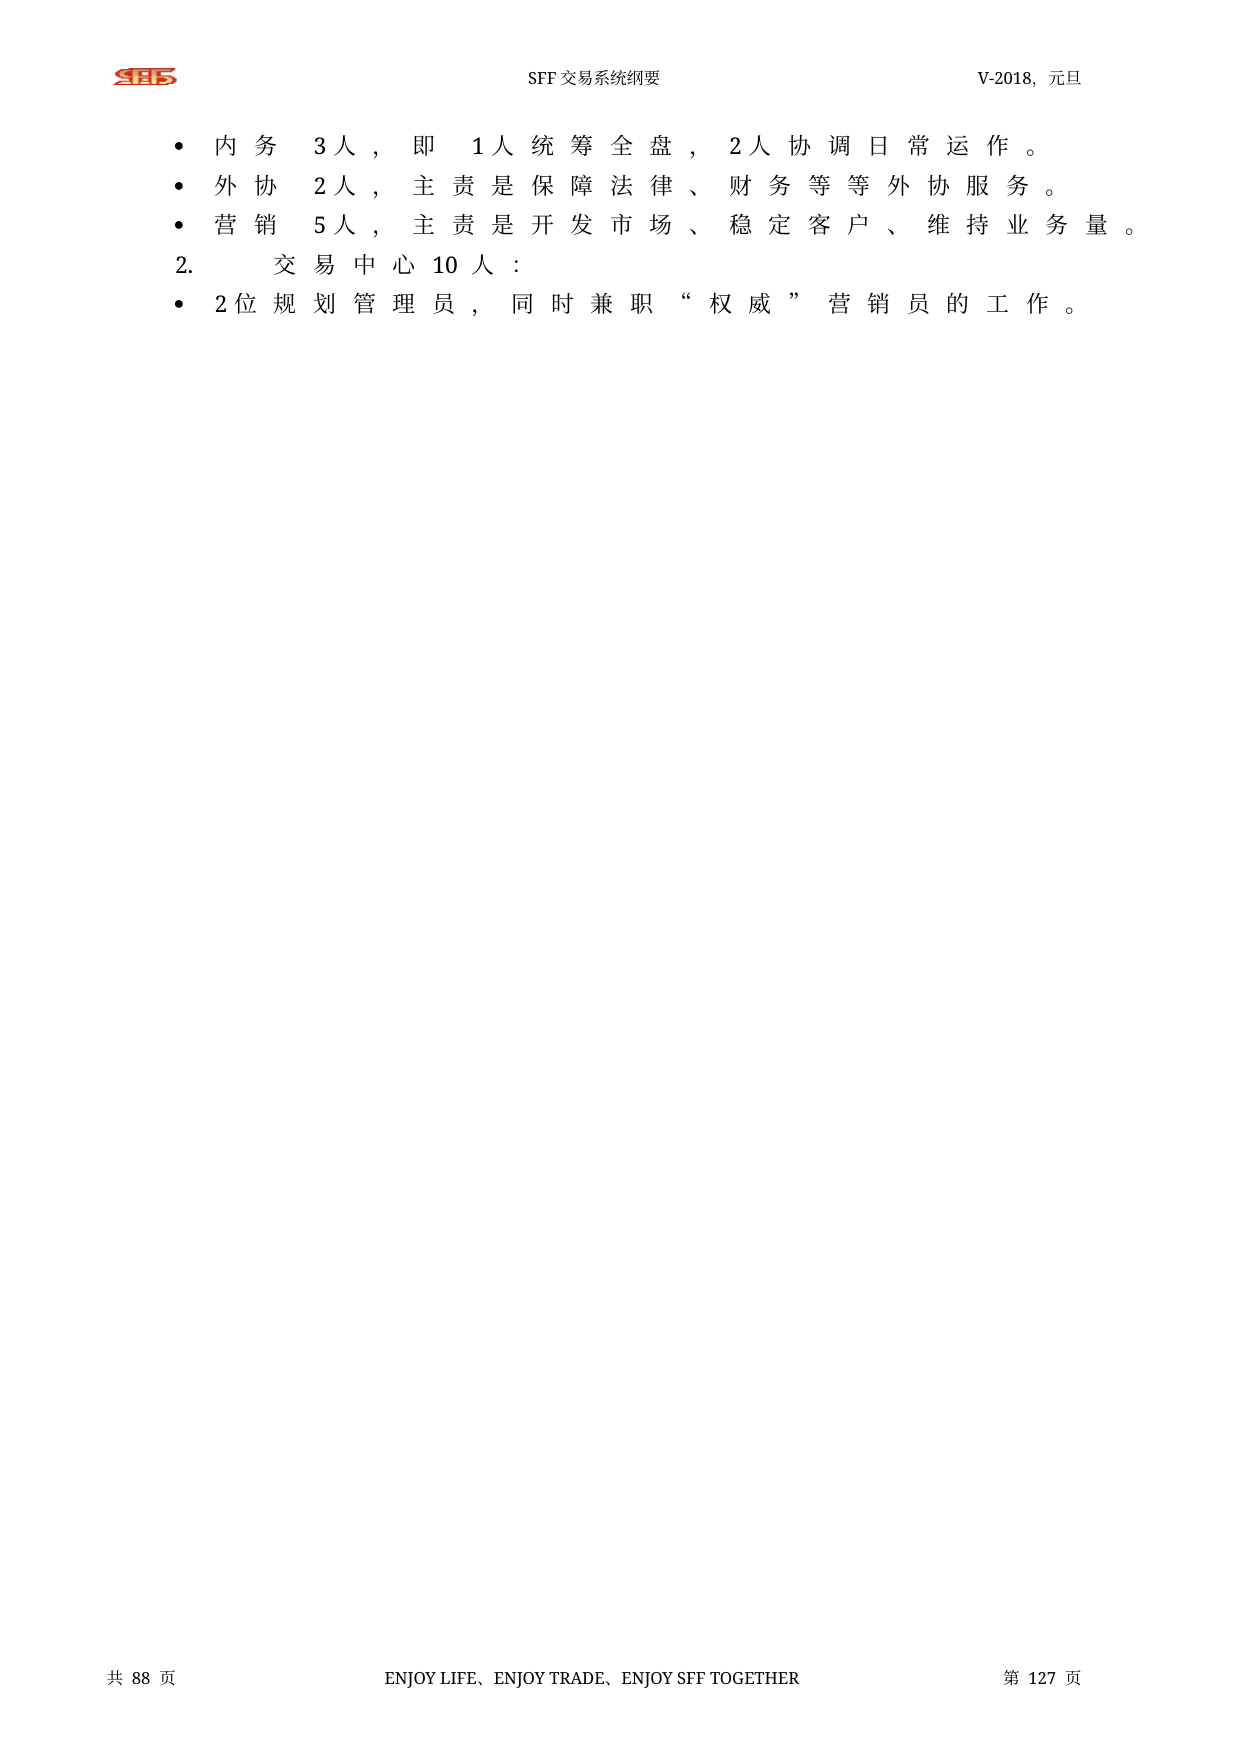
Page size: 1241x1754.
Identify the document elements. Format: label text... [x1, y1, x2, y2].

list 内务 3人，即 1人统筹全盘，2人协调日常运作。 [174, 125, 1125, 164]
list 2位规划管理员，同时兼职“权威”营销员的工作。 [174, 283, 1125, 323]
list 外协 2人，主责是保障法律、财务等等外协服务。 [174, 164, 1125, 204]
list 交易中心10人： [160, 244, 1125, 283]
list 营销 5人，主责是开发市场、稳定客户、维持业务量。 [174, 204, 1125, 244]
picture [106, 68, 188, 85]
